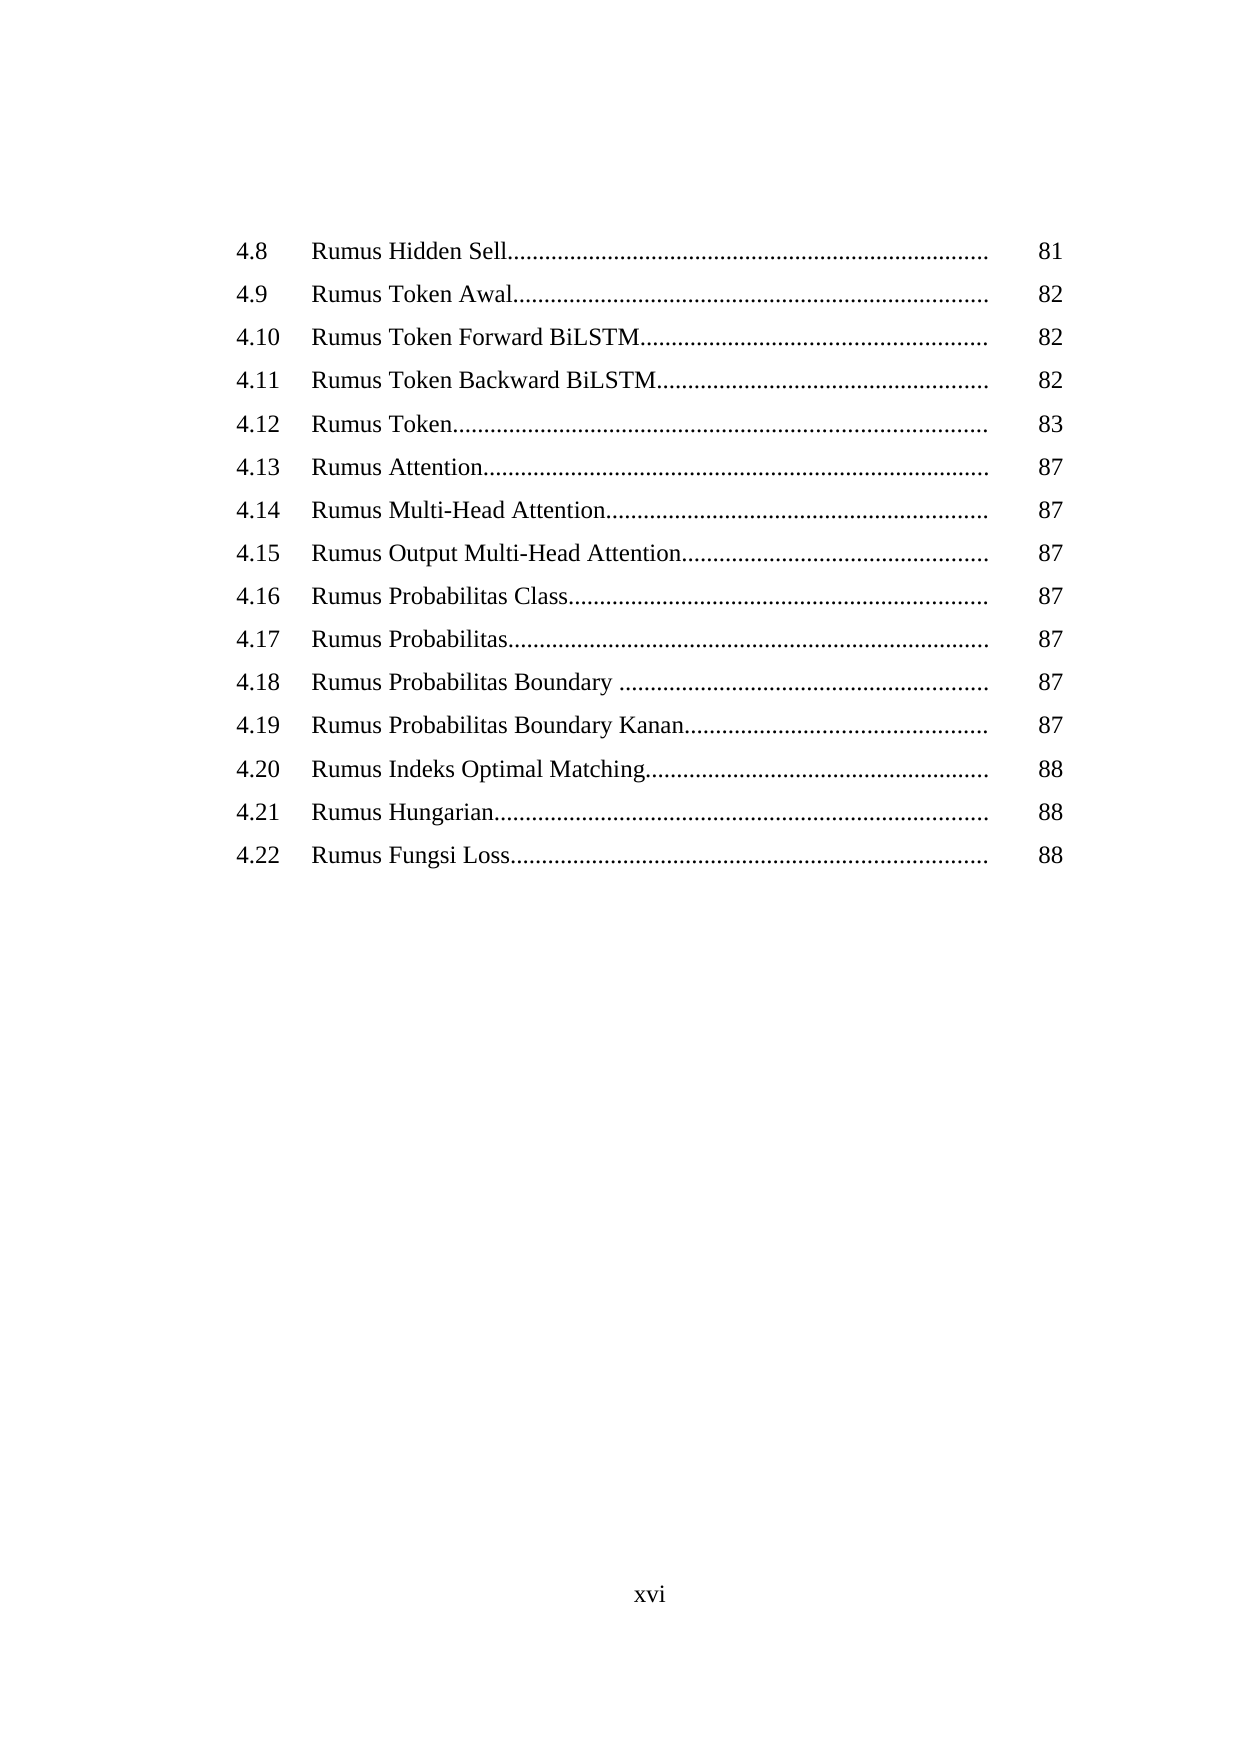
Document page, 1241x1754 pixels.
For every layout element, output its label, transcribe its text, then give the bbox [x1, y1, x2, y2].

text 4.17 Rumus Probabilitas 87 [236, 624, 1063, 653]
text 4.15 Rumus Output Multi-Head Attention 87 [236, 538, 1063, 567]
text 4.12 Rumus Token 83 [236, 409, 1063, 437]
text 4.13 Rumus Attention 87 [236, 452, 1063, 481]
text 4.10 Rumus Token Forward BiLSTM 82 [236, 322, 1063, 351]
text 4.21 Rumus Hungarian 88 [236, 797, 1063, 826]
text 4.22 Rumus Fungsi Loss 88 [236, 840, 1063, 869]
text 4.8 Rumus Hidden Sell 81 [236, 236, 1063, 265]
text 4.11 Rumus Token Backward BiLSTM 82 [236, 366, 1063, 394]
text 4.14 Rumus Multi-Head Attention 87 [236, 495, 1063, 524]
text 4.9 Rumus Token Awal 82 [236, 279, 1063, 308]
text 4.18 Rumus Probabilitas Boundary 87 [236, 667, 1063, 696]
text 4.16 Rumus Probabilitas Class 87 [236, 581, 1063, 610]
text 4.19 Rumus Probabilitas Boundary Kanan 87 [236, 711, 1063, 739]
text 4.20 Rumus Indeks Optimal Matching 88 [236, 754, 1063, 782]
